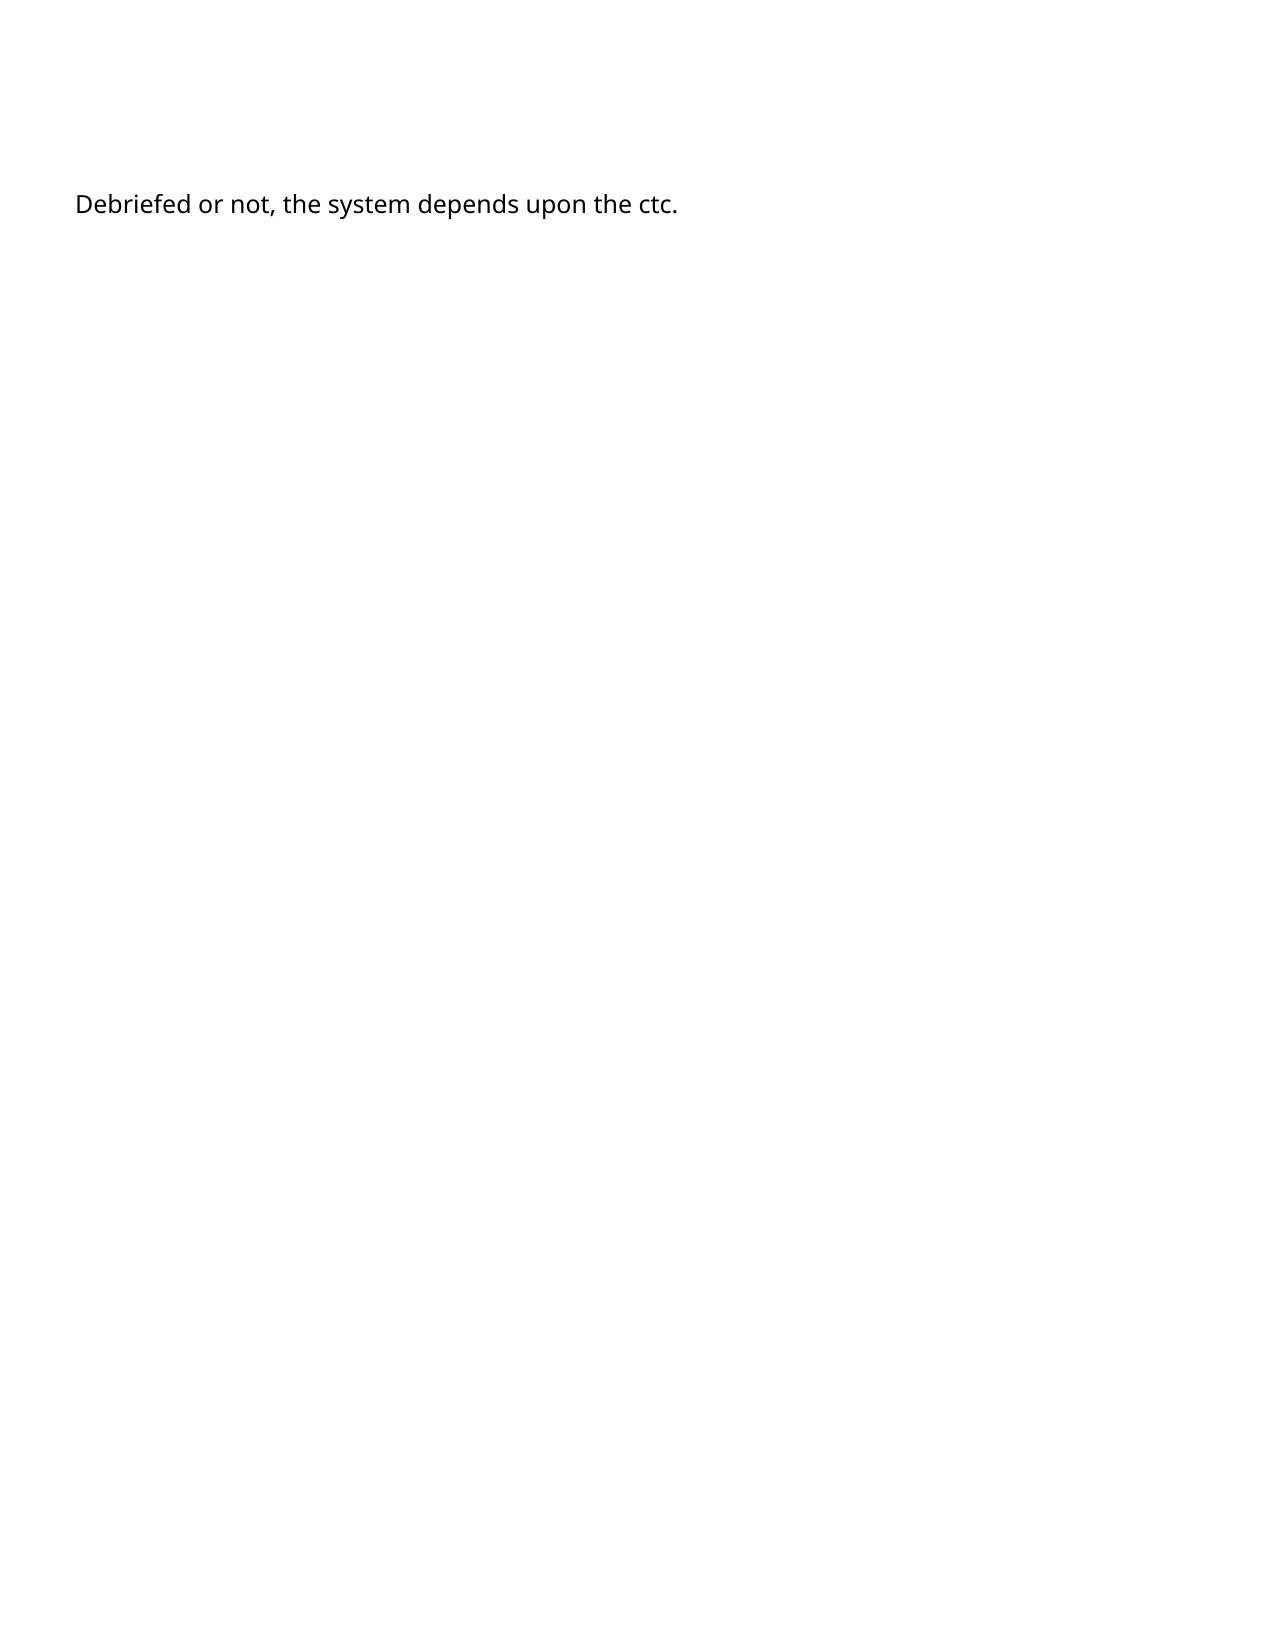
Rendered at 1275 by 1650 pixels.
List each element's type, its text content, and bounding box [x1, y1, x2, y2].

text Debriefed or not, the system depends upon the ctc. [75, 187, 1200, 221]
